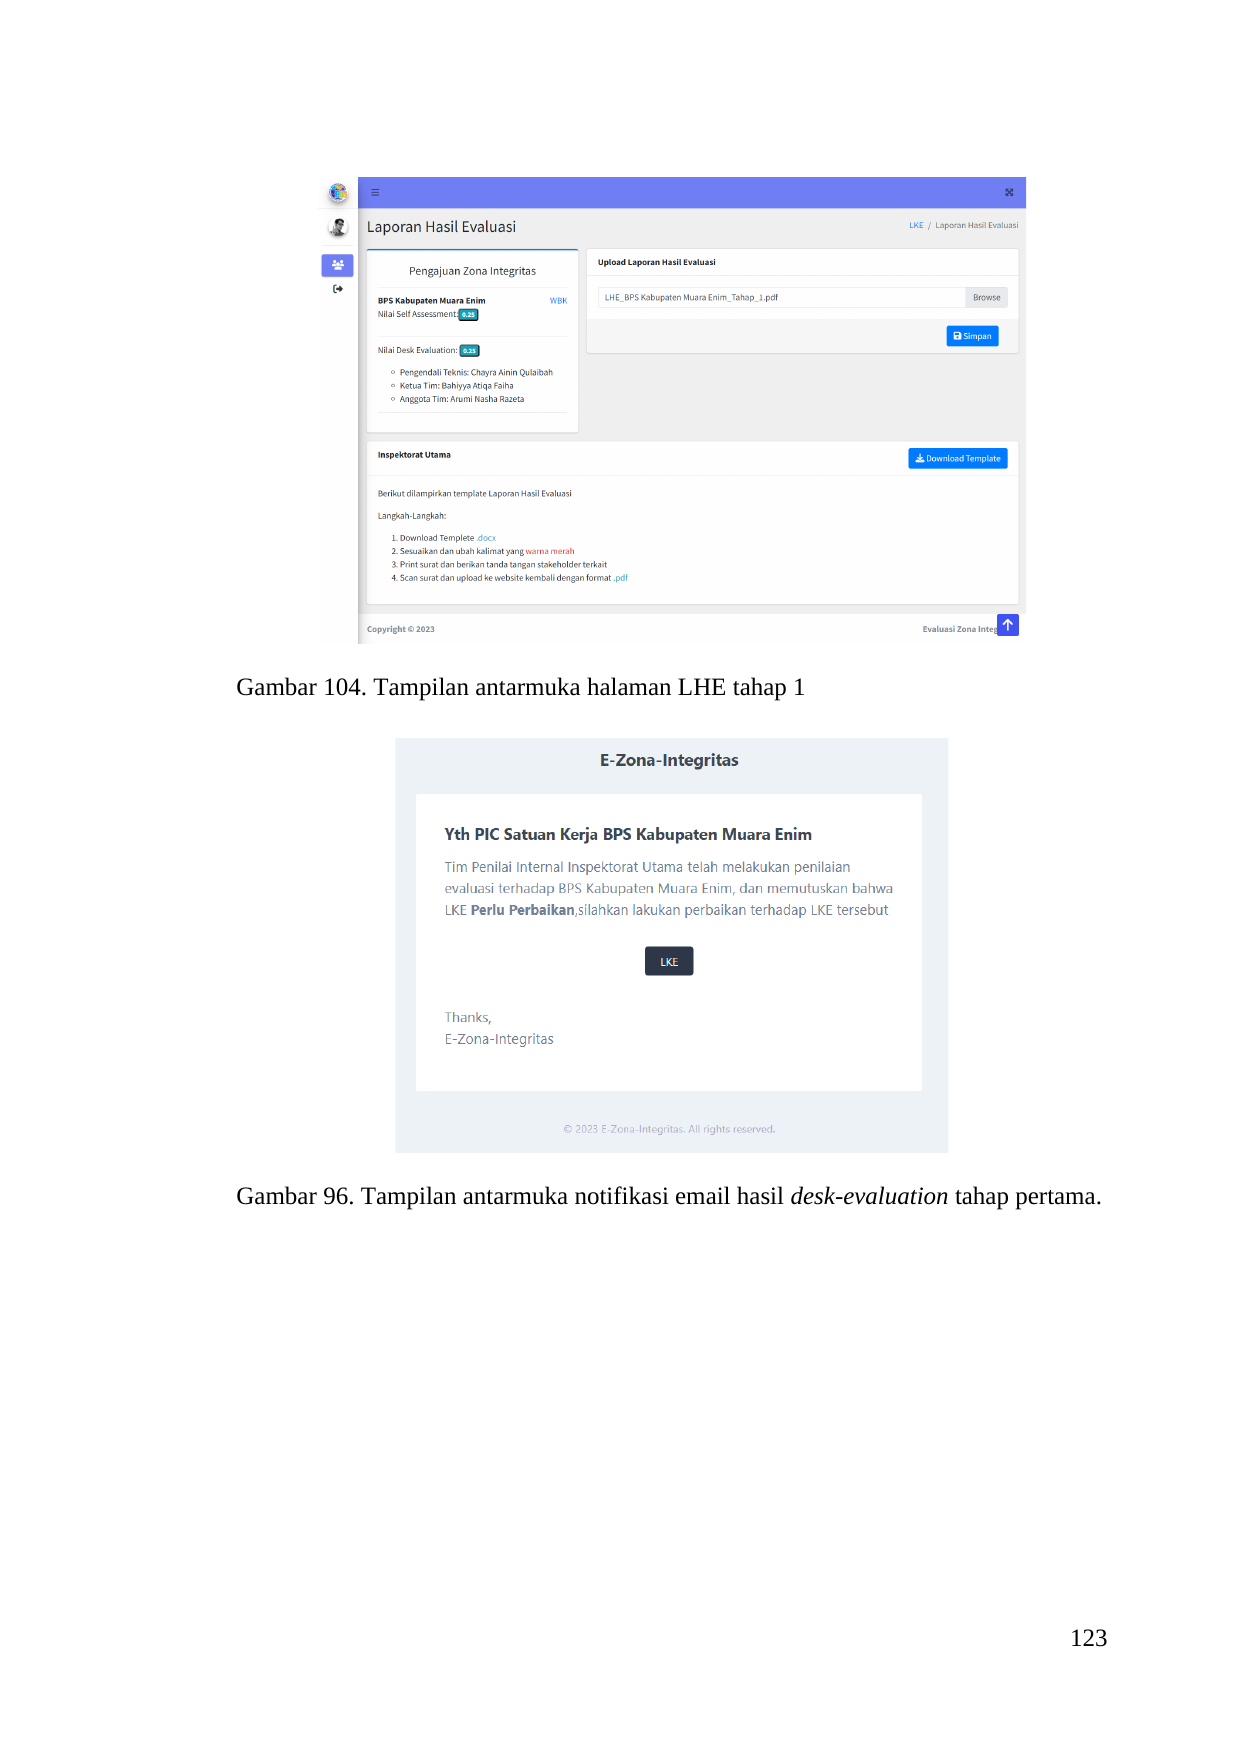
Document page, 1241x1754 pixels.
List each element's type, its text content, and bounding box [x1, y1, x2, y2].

text Gambar 104. Tampilan antarmuka halaman LHE tahap 1 [236, 672, 1107, 701]
picture [317, 177, 1027, 644]
picture [395, 738, 949, 1153]
text Gambar 96. Tampilan antarmuka notifikasi email hasil desk-evaluation tahap pertama. [236, 1181, 1107, 1210]
